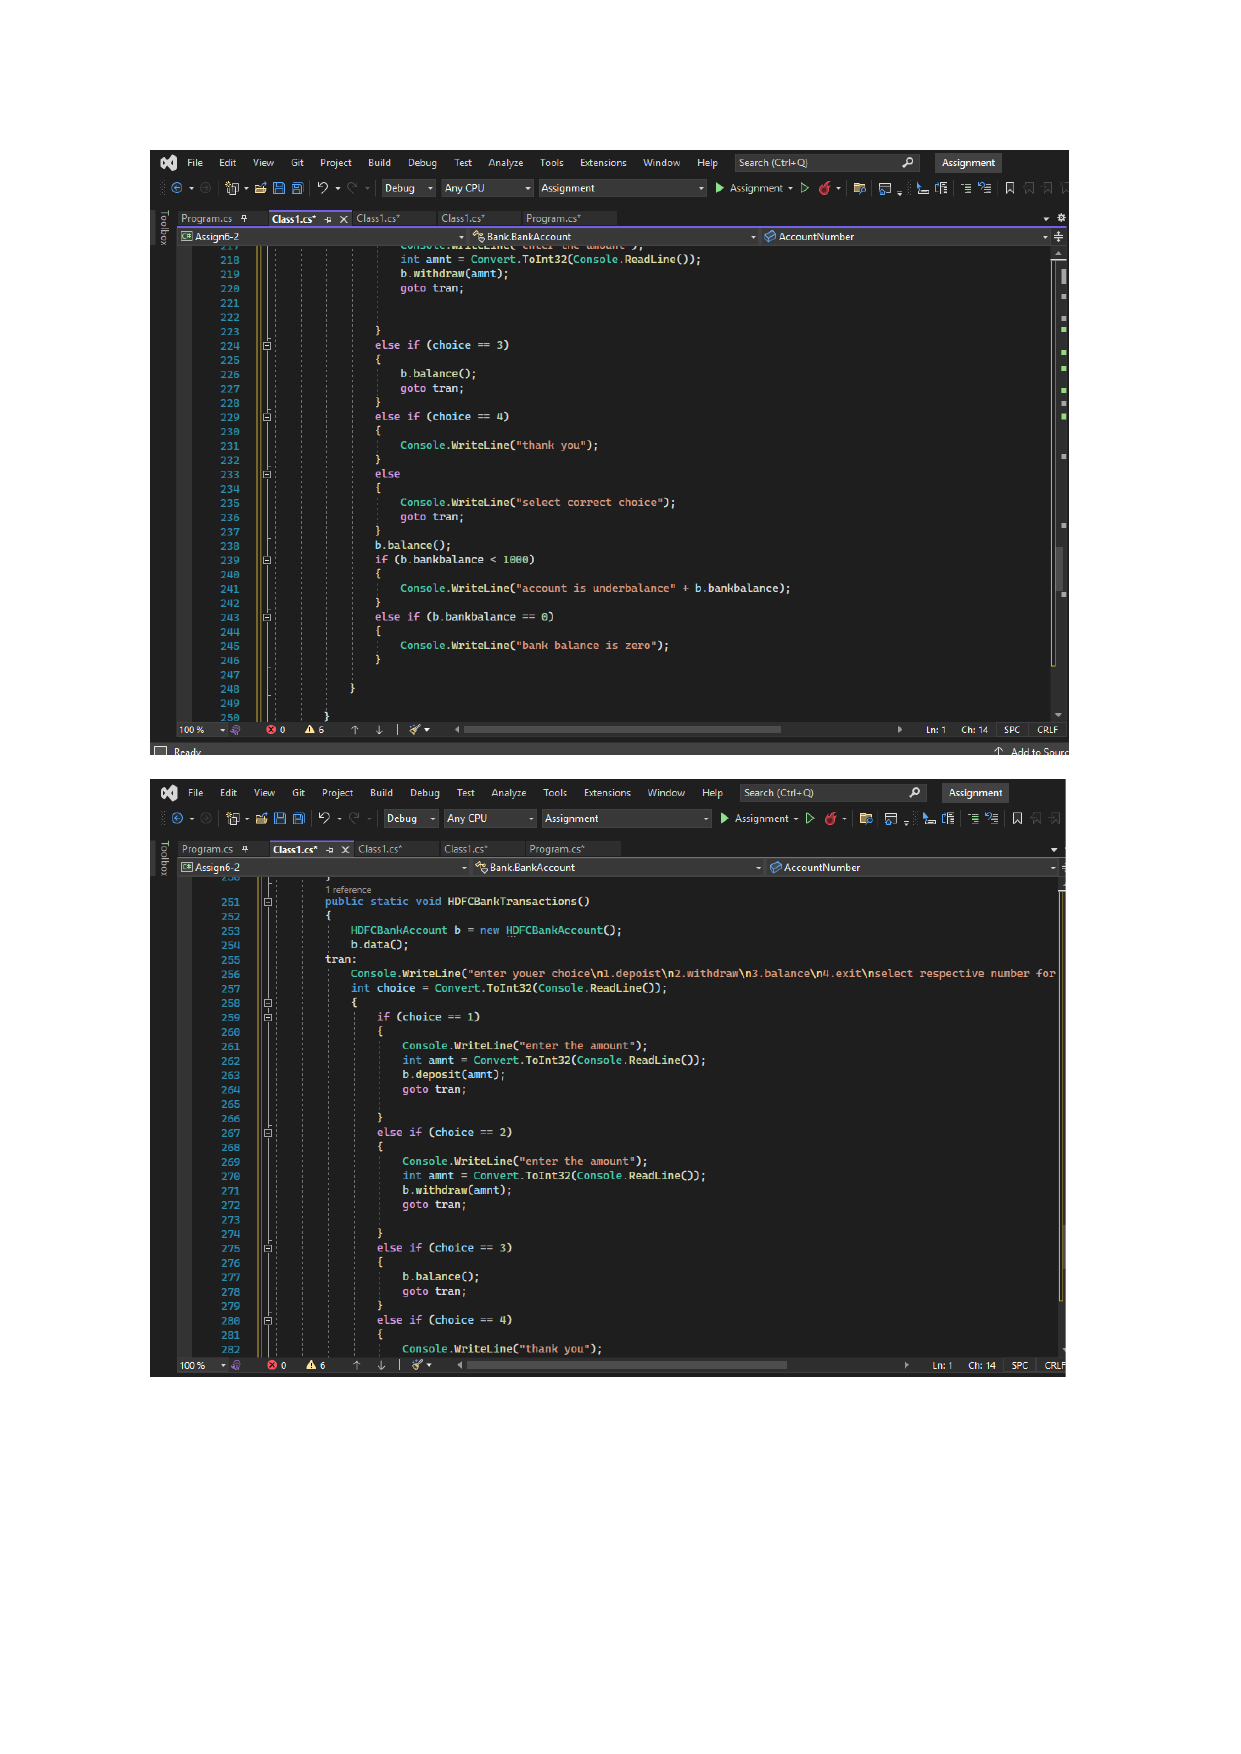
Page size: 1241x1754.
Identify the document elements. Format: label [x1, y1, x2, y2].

picture [150, 150, 1069, 755]
picture [150, 779, 1066, 1377]
